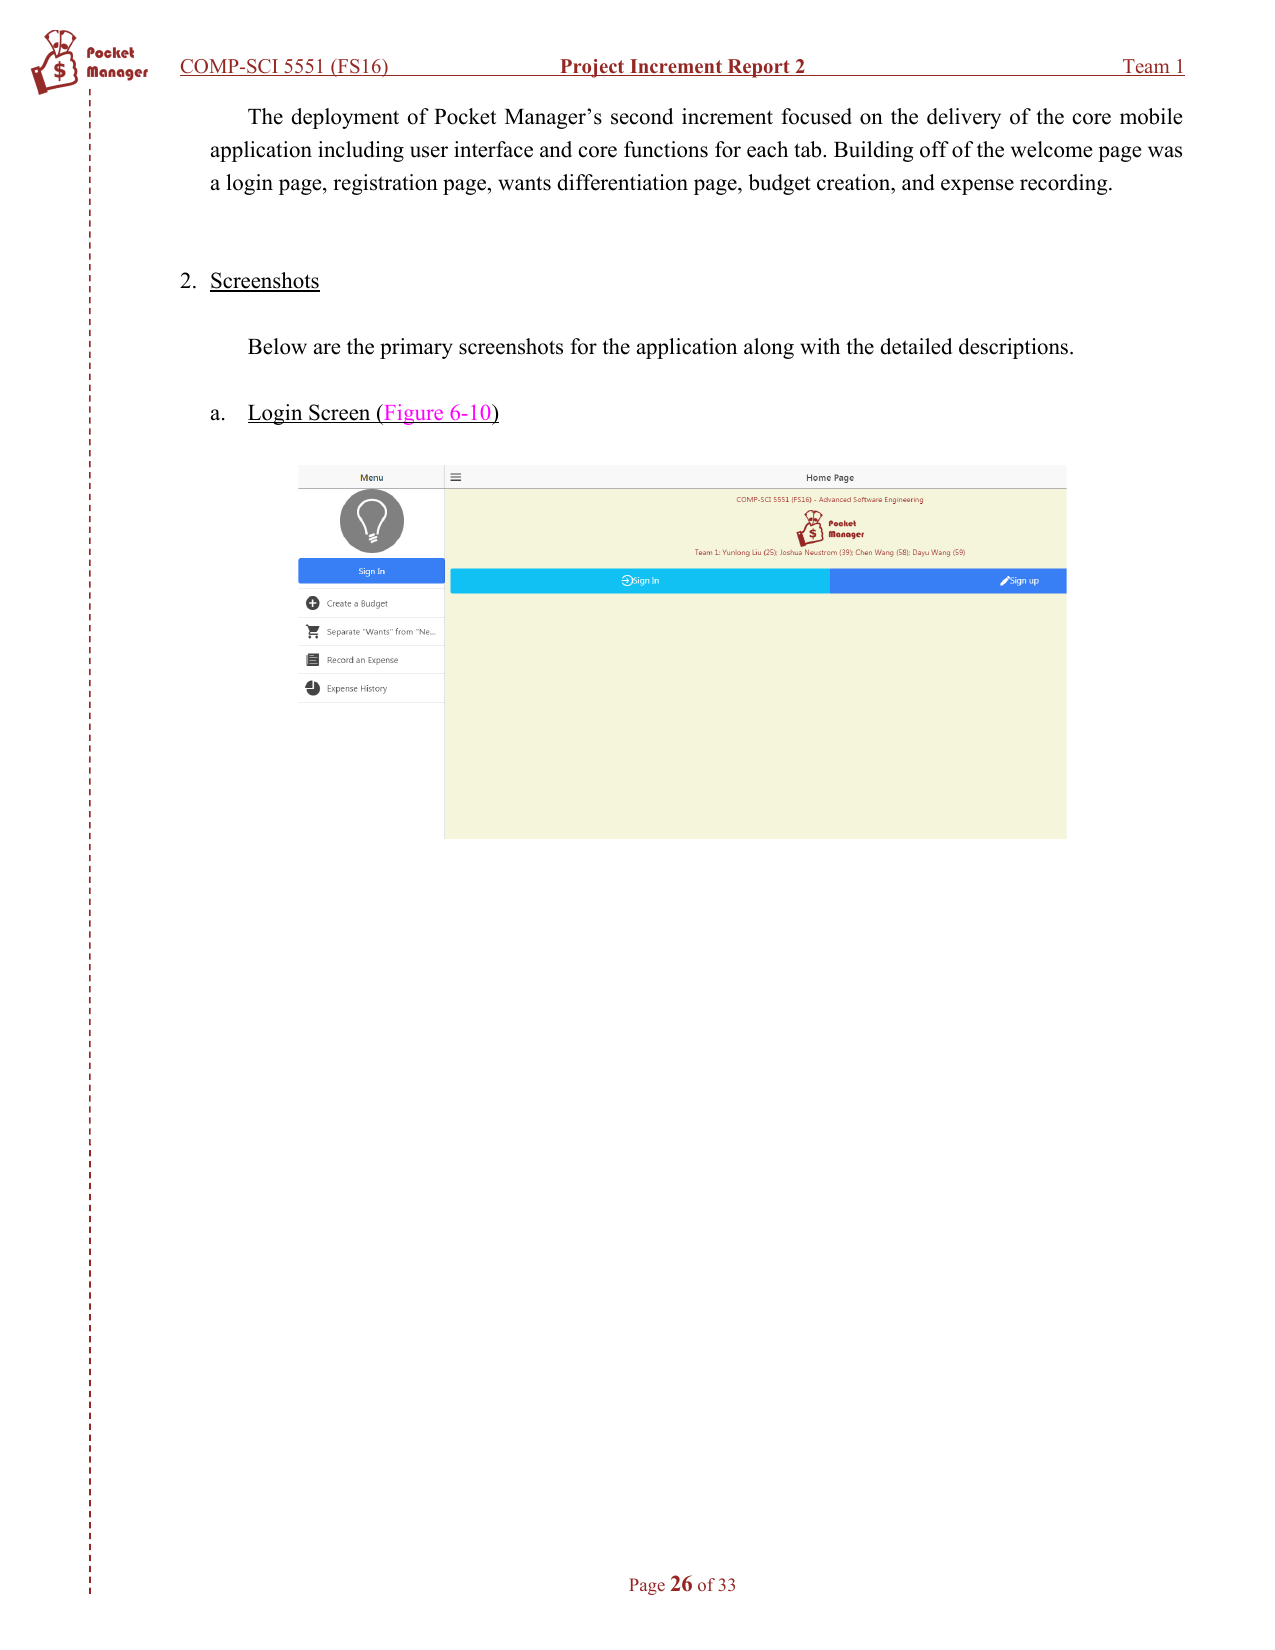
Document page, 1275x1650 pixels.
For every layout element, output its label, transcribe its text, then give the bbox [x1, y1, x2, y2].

list Screenshots [180, 268, 1185, 294]
text The deployment of Pocket Manager’s second increment focused on the delivery of the core mobile application including user interface and core functions for each tab. Building off of the welcome page was a login page, registration page, wants differentiation page, budget creation, and expense recording. [210, 103, 1185, 195]
picture [298, 465, 1067, 839]
list Login Screen (Figure 6-10) [210, 399, 1185, 426]
text Below are the primary screenshots for the application along with the detailed descriptions. [210, 333, 1185, 360]
